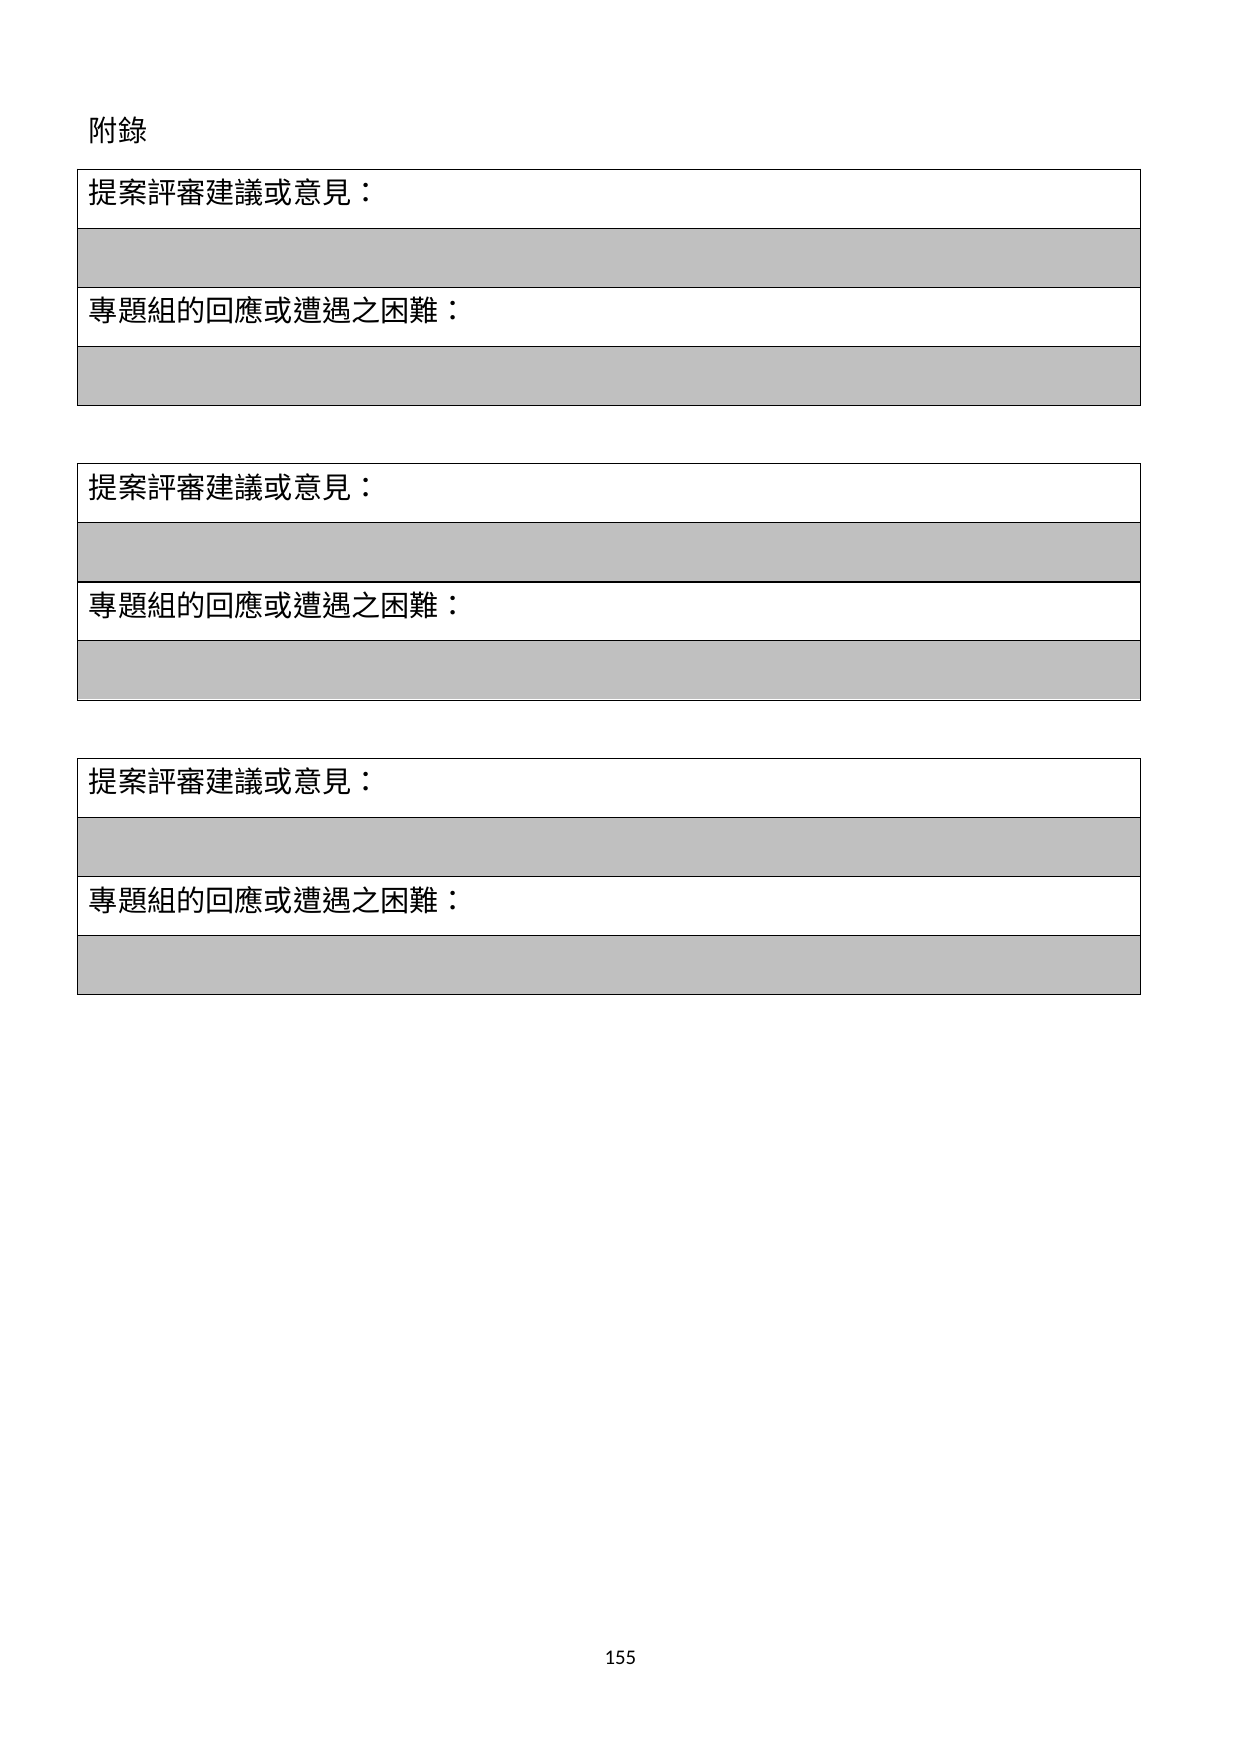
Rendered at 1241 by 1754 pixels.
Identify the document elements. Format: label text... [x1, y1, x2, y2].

table_header 提案評審建議或意見： [78, 759, 1140, 817]
table_cell 專題組的回應或遭遇之困難： [78, 583, 1140, 640]
table_cell [78, 523, 1140, 581]
table_header 提案評審建議或意見： [78, 464, 1140, 522]
table_cell [78, 229, 1140, 287]
table_cell [78, 641, 1140, 699]
table_cell [78, 936, 1140, 994]
text 附錄 [89, 107, 1152, 150]
table_cell [78, 818, 1140, 876]
table_cell 專題組的回應或遭遇之困難： [78, 288, 1140, 346]
table_header 提案評審建議或意見： [78, 170, 1140, 227]
table_cell 專題組的回應或遭遇之困難： [78, 877, 1140, 935]
table_cell [78, 347, 1140, 405]
